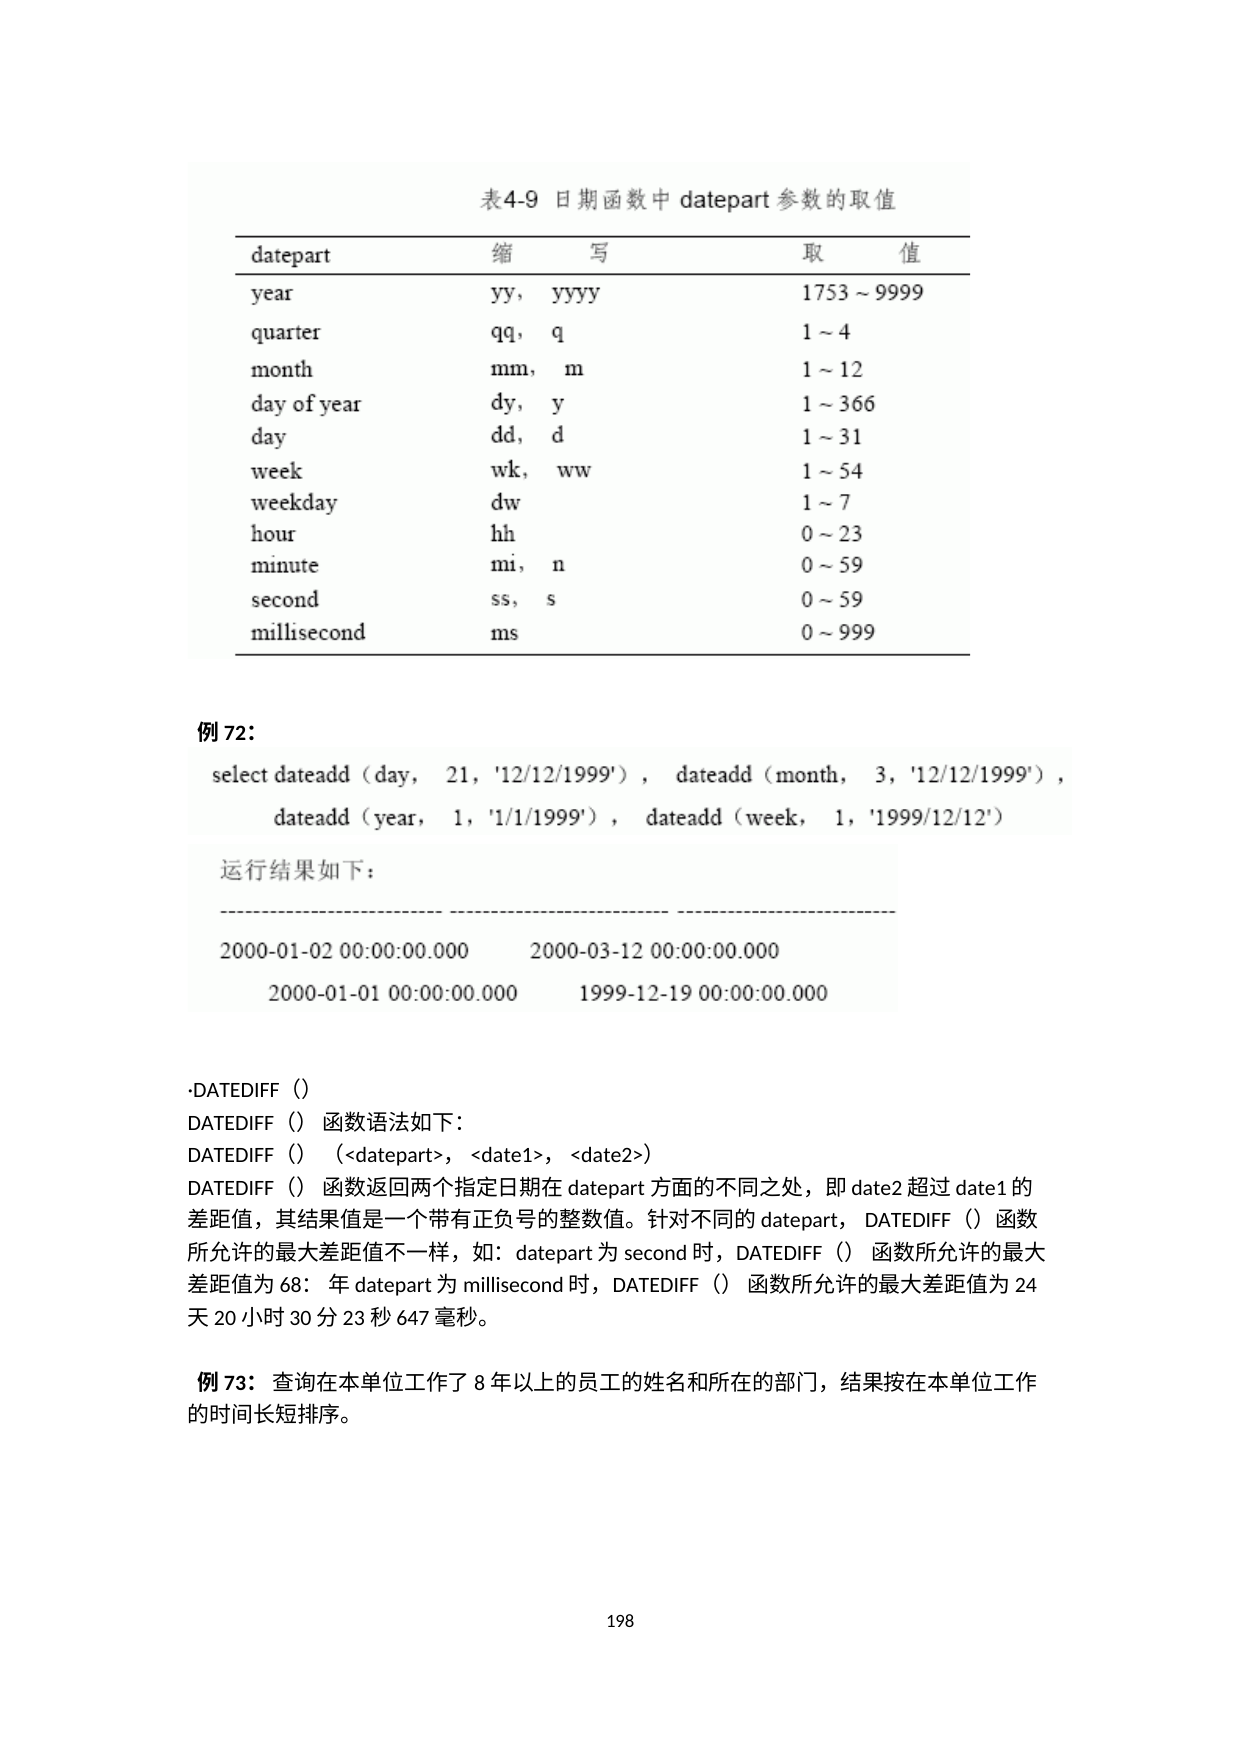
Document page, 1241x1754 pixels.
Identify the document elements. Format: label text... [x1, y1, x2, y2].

picture [187, 162, 971, 659]
picture [187, 844, 898, 1012]
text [187, 835, 1053, 1429]
picture [187, 747, 1072, 835]
